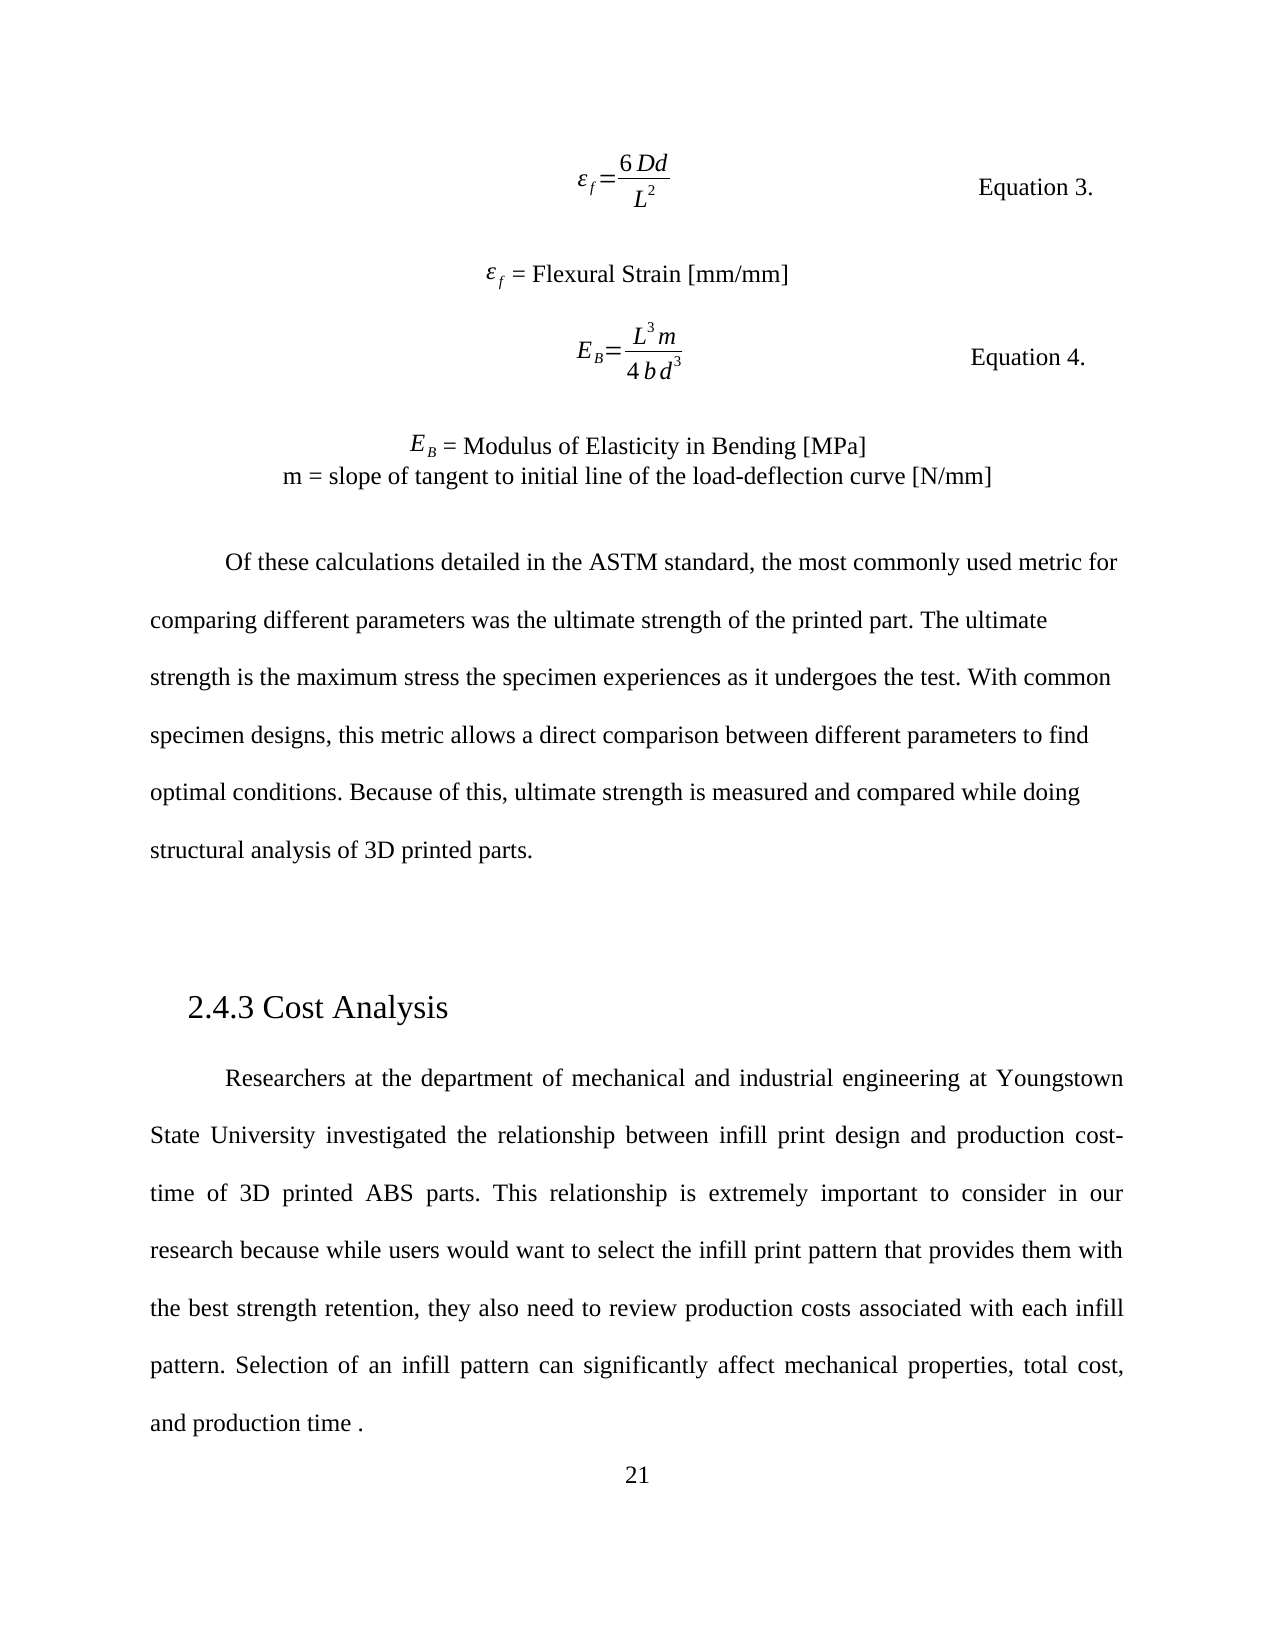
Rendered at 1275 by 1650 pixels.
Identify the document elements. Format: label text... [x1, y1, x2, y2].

text Of these calculations detailed in the ASTM standard, the most commonly used metric for comparing different parameters was the ultimate strength of the printed part. The ultimate strength is the maximum stress the specimen experiences as it undergoes the test. With common specimen designs, this metric allows a direct comparison between different parameters to find optimal conditions. Because of this, ultimate strength is measured and compared while doing structural analysis of 3D printed parts. [150, 547, 1125, 863]
text = Flexural Strain [mm/mm] [150, 258, 1125, 289]
subtitle 2.4.3 Cost Analysis [187, 987, 1125, 1026]
text Equation 3. [150, 150, 1125, 212]
text Researchers at the department of mechanical and industrial engineering at Youngstown State University investigated the relationship between infill print design and production cost-time of 3D printed ABS parts. This relationship is extremely important to consider in our research because while users would want to select the infill print pattern that provides them with the best strength retention, they also need to review production costs associated with each infill pattern. Selection of an infill pattern can significantly affect mechanical properties, total cost, and production time . [150, 1063, 1125, 1437]
text m = slope of tangent to initial line of the load-deflection curve [N/mm] [150, 461, 1125, 490]
text Equation 4. [150, 318, 1125, 384]
text = Modulus of Elasticity in Bending [MPa] [150, 430, 1125, 461]
